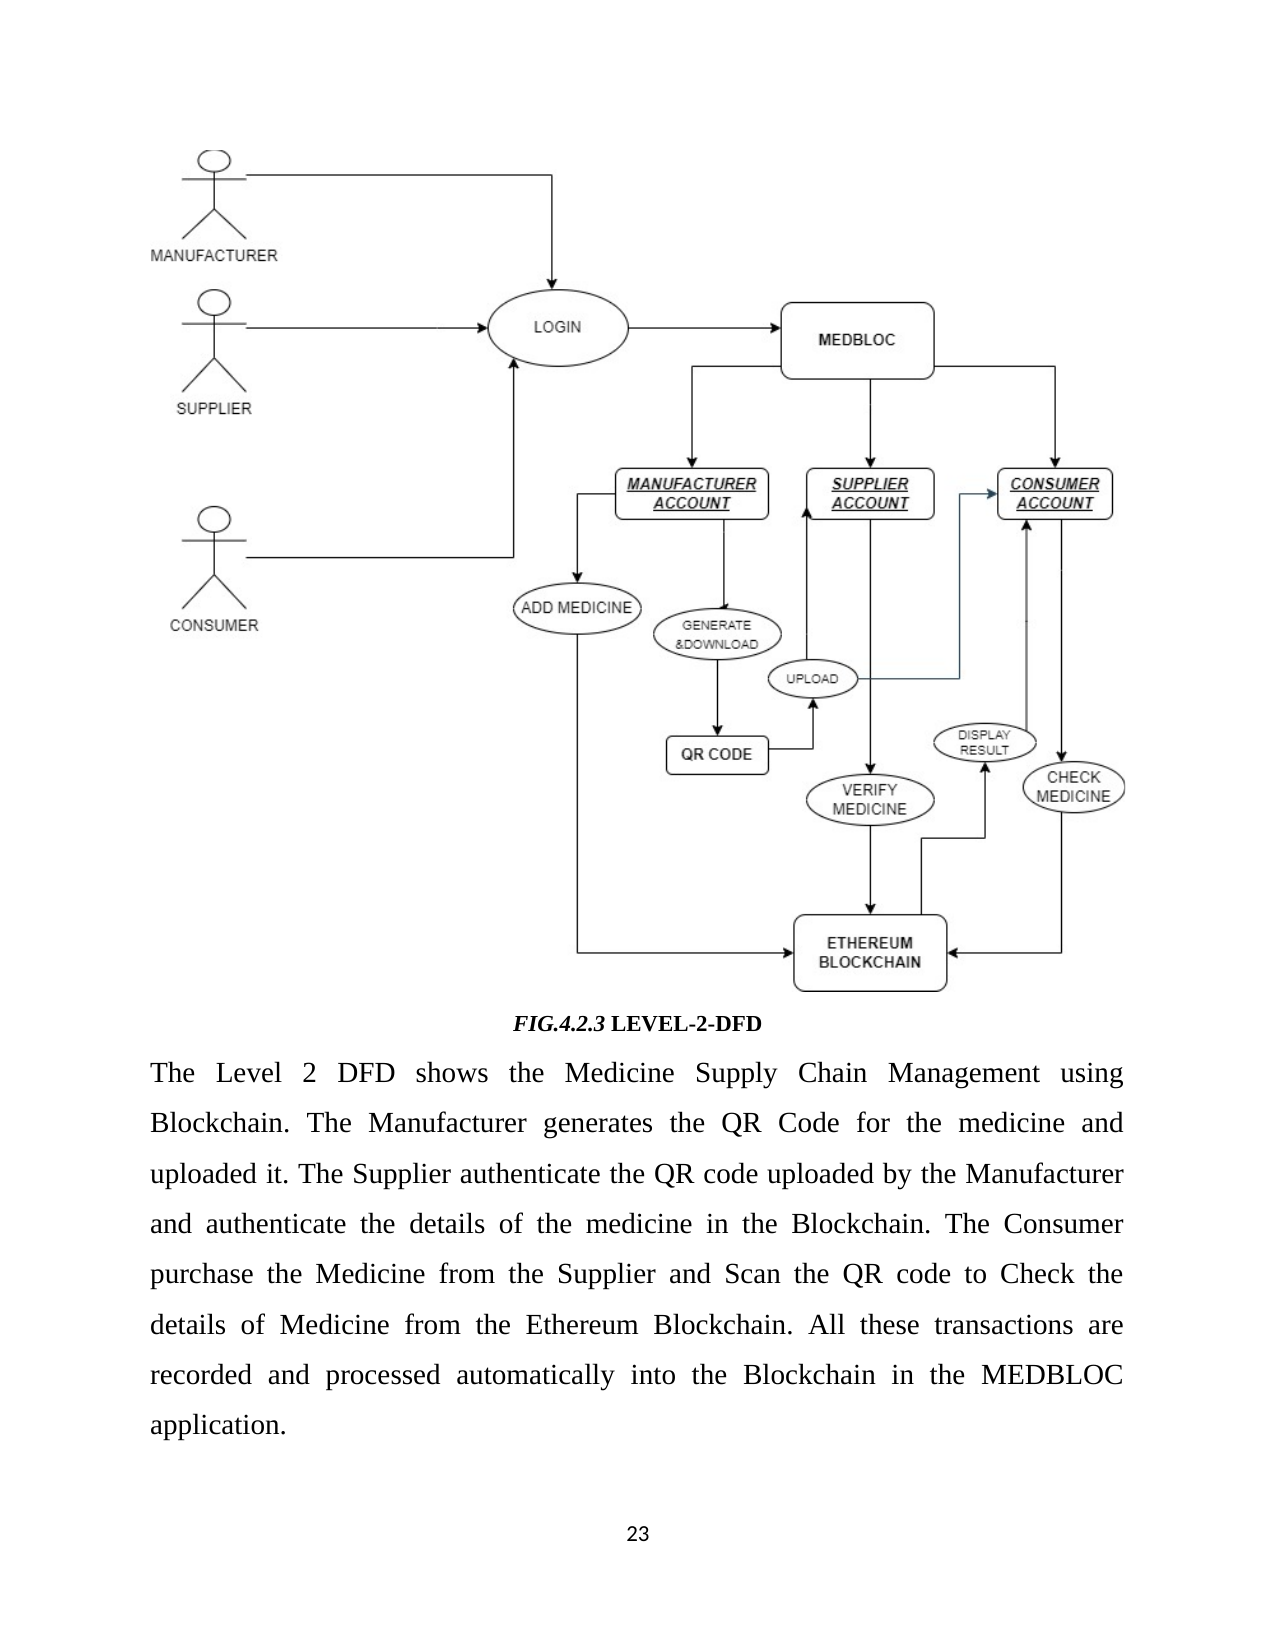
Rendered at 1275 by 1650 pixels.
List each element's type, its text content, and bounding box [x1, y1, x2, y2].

picture [150, 150, 1125, 992]
text FIG.4.2.3 LEVEL-2-DFD [150, 1010, 1125, 1037]
text The Level 2 DFD shows the Medicine Supply Chain Management using Blockchain. The Manufacturer generates the QR Code for the medicine and uploaded it. The Supplier authenticate the QR code uploaded by the Manufacturer and authenticate the details of the medicine in the Blockchain. The Consumer purchase the Medicine from the Supplier and Scan the QR code to Check the details of Medicine from the Ethereum Blockchain. All these transactions are recorded and processed automatically into the Blockchain in the MEDBLOC application. [150, 1055, 1125, 1441]
